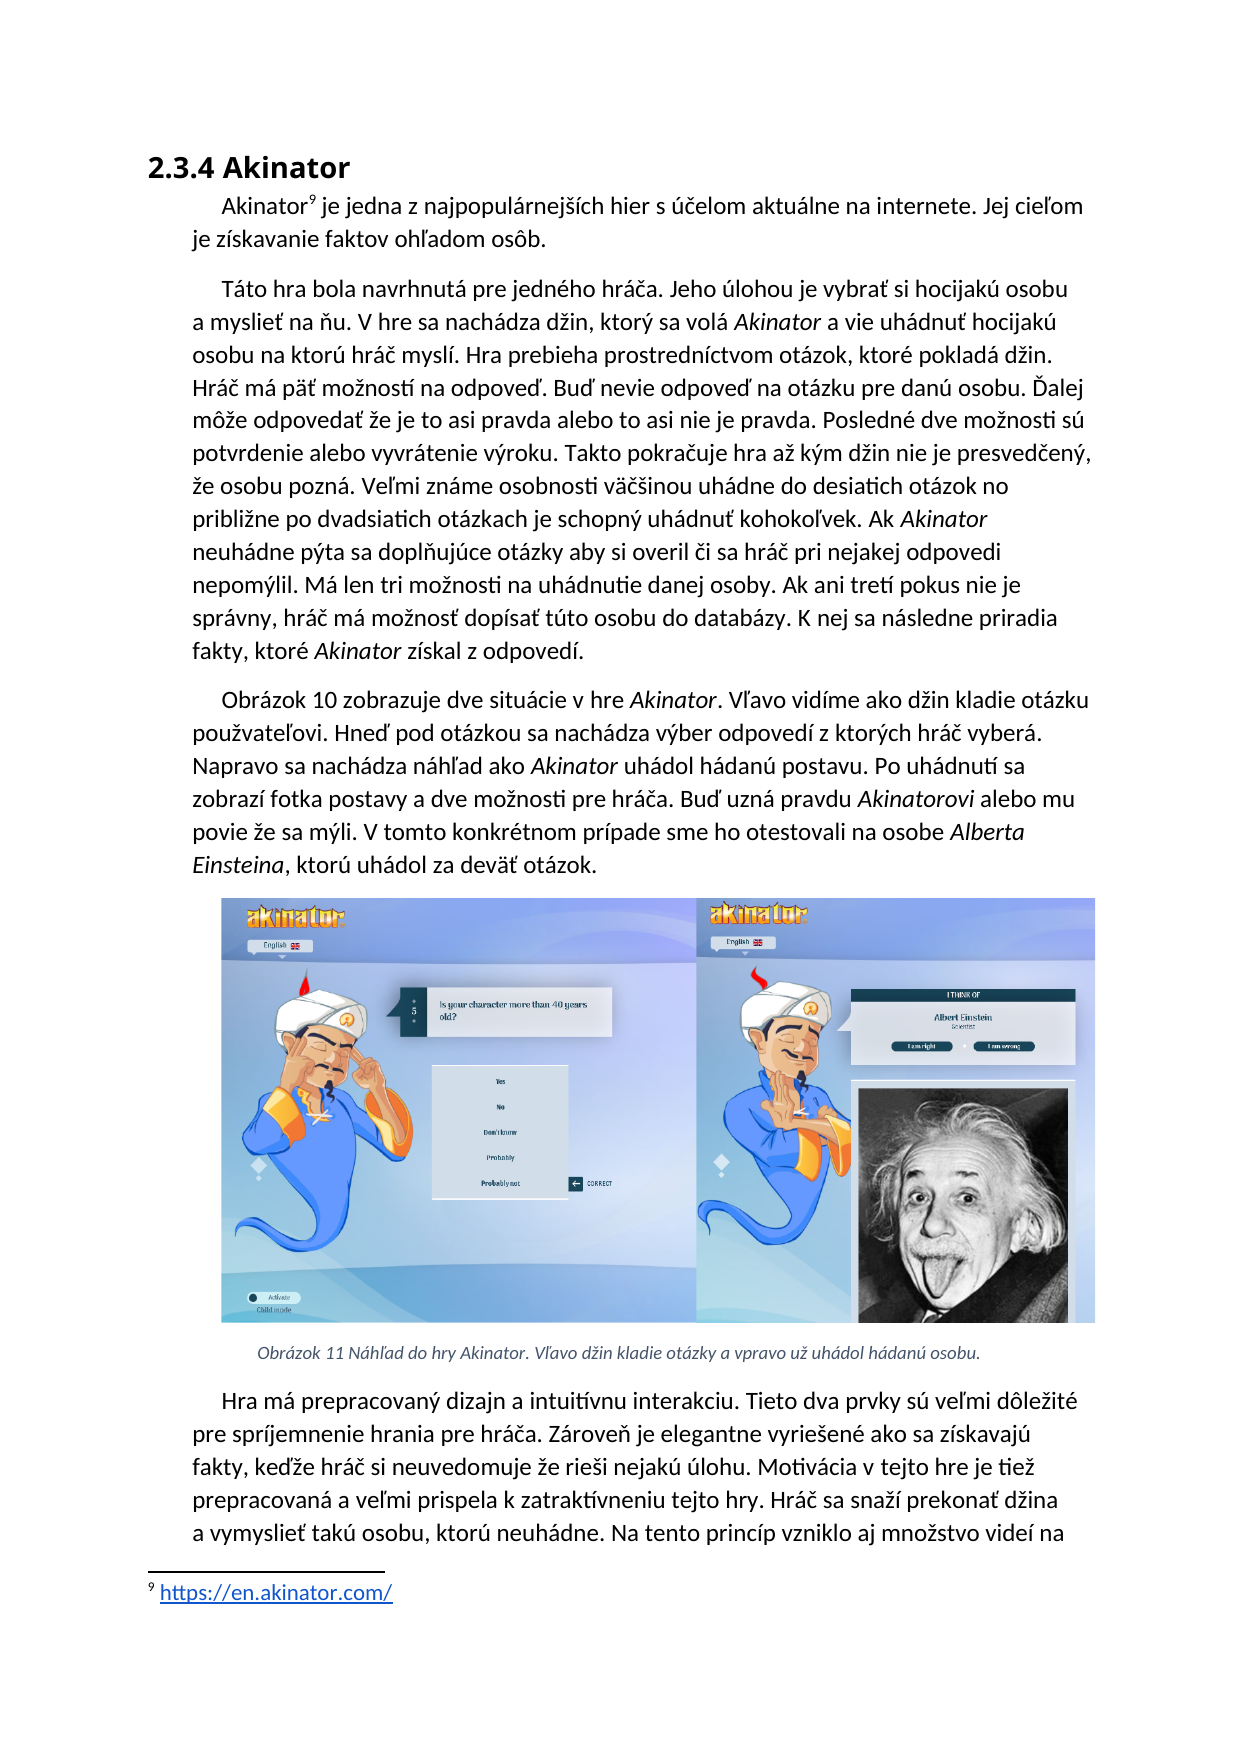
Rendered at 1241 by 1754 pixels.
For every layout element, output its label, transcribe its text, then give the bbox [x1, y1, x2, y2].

text Obrázok 10 zobrazuje dve situácie v hre Akinator. Vľavo vidíme ako džin kladie otázku použvateľovi. Hneď pod otázkou sa nachádza výber odpovedí z ktorých hráč vyberá. Napravo sa nachádza náhľad ako Akinator uhádol hádanú postavu. Po uhádnutí sa zobrazí fotka postavy a dve možnosti pre hráča. Buď uzná pravdu Akinatorovi alebo mu povie že sa mýli. V tomto konkrétnom prípade sme ho otestovali na osobe Alberta Einsteina, ktorú uhádol za deväť otázok. [192, 684, 1093, 880]
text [192, 1385, 1093, 1547]
text Táto hra bola navrhnutá pre jedného hráča. Jeho úlohou je vybrať si hocijakú osobu a myslieť na ňu. V hre sa nachádza džin, ktorý sa volá Akinator a vie uhádnuť hocijakú osobu na ktorú hráč myslí. Hra prebieha prostredníctvom otázok, ktoré pokladá džin. Hráč má päť možností na odpoveď. Buď nevie odpoveď na otázku pre danú osobu. Ďalej môže odpovedať že je to asi pravda alebo to asi nie je pravda. Posledné dve možnosti sú potvrdenie alebo vyvrátenie výroku. Takto pokračuje hra až kým džin nie je presvedčený, že osobu pozná. Veľmi známe osobnosti väčšinou uhádne do desiatich otázok no približne po dvadsiatich otázkach je schopný uhádnuť kohokoľvek. Ak Akinator neuhádne pýta sa doplňujúce otázky aby si overil či sa hráč pri nejakej odpovedi nepomýlil. Má len tri možnosti na uhádnutie danej osoby. Ak ani tretí pokus nie je správny, hráč má možnosť dopísať túto osobu do databázy. K nej sa následne priradia fakty, ktoré Akinator získal z odpovedí. [192, 273, 1093, 666]
picture [221, 898, 1096, 1323]
text Akinator je jedna z najpopulárnejších hier s účelom aktuálne na internete. Jej cieľom je získavanie faktov ohľadom osôb. [192, 190, 1093, 254]
text Obrázok 11 Náhľad do hry Akinator. Vľavo džin kladie otázky a vpravo už uhádol hádanú osobu. [148, 1341, 1093, 1364]
subtitle Akinator [148, 148, 1093, 187]
